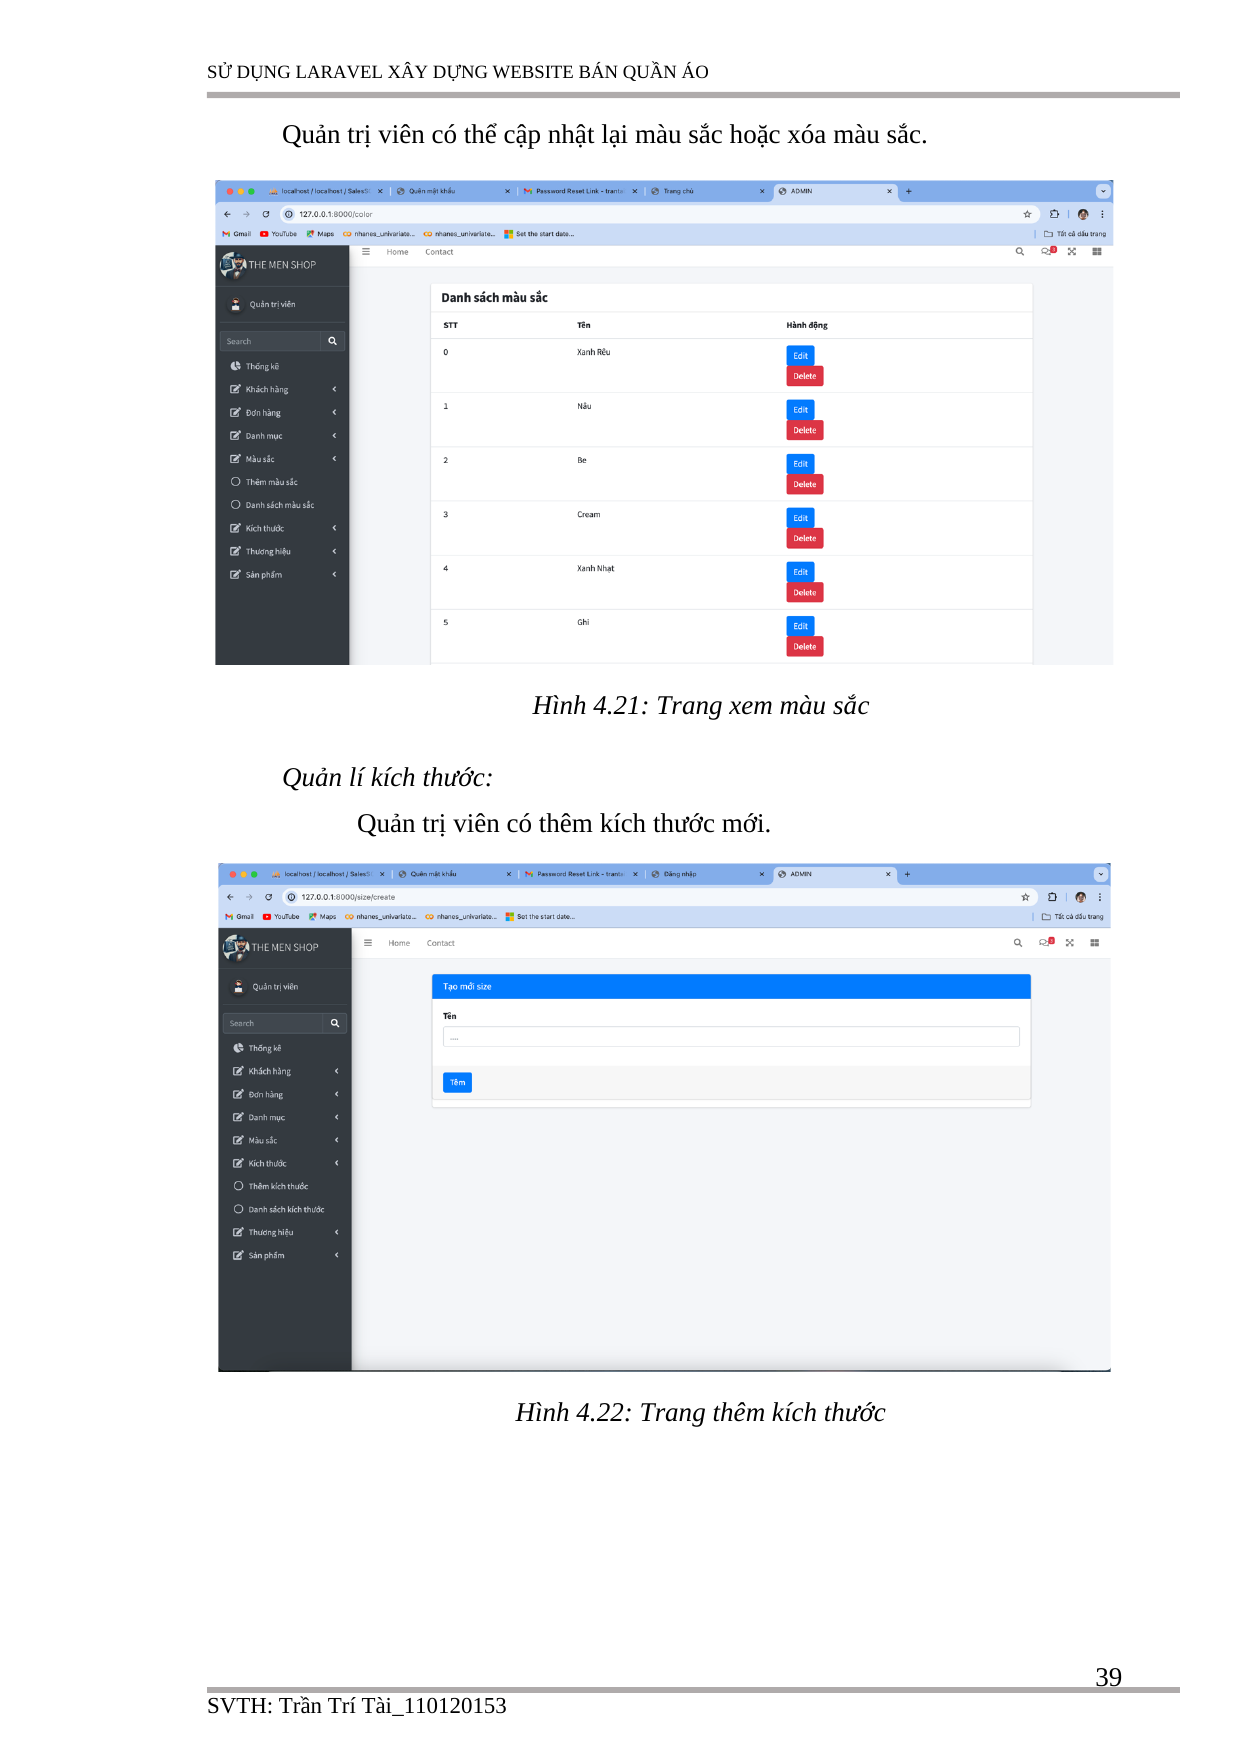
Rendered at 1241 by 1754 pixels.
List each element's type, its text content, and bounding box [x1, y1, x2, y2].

text Quản trị viên có thể cập nhật lại màu sắc hoặc xóa màu sắc. [207, 118, 1122, 149]
text Quản lí kích thước: [207, 761, 1122, 792]
picture [218, 863, 1111, 1372]
text Quản trị viên có thêm kích thước mới. [282, 807, 1122, 839]
picture [215, 180, 1114, 665]
text Hình 4.21: Trang xem màu sắc [207, 689, 1122, 720]
text Hình 4.22: Trang thêm kích thước [207, 1396, 1122, 1427]
